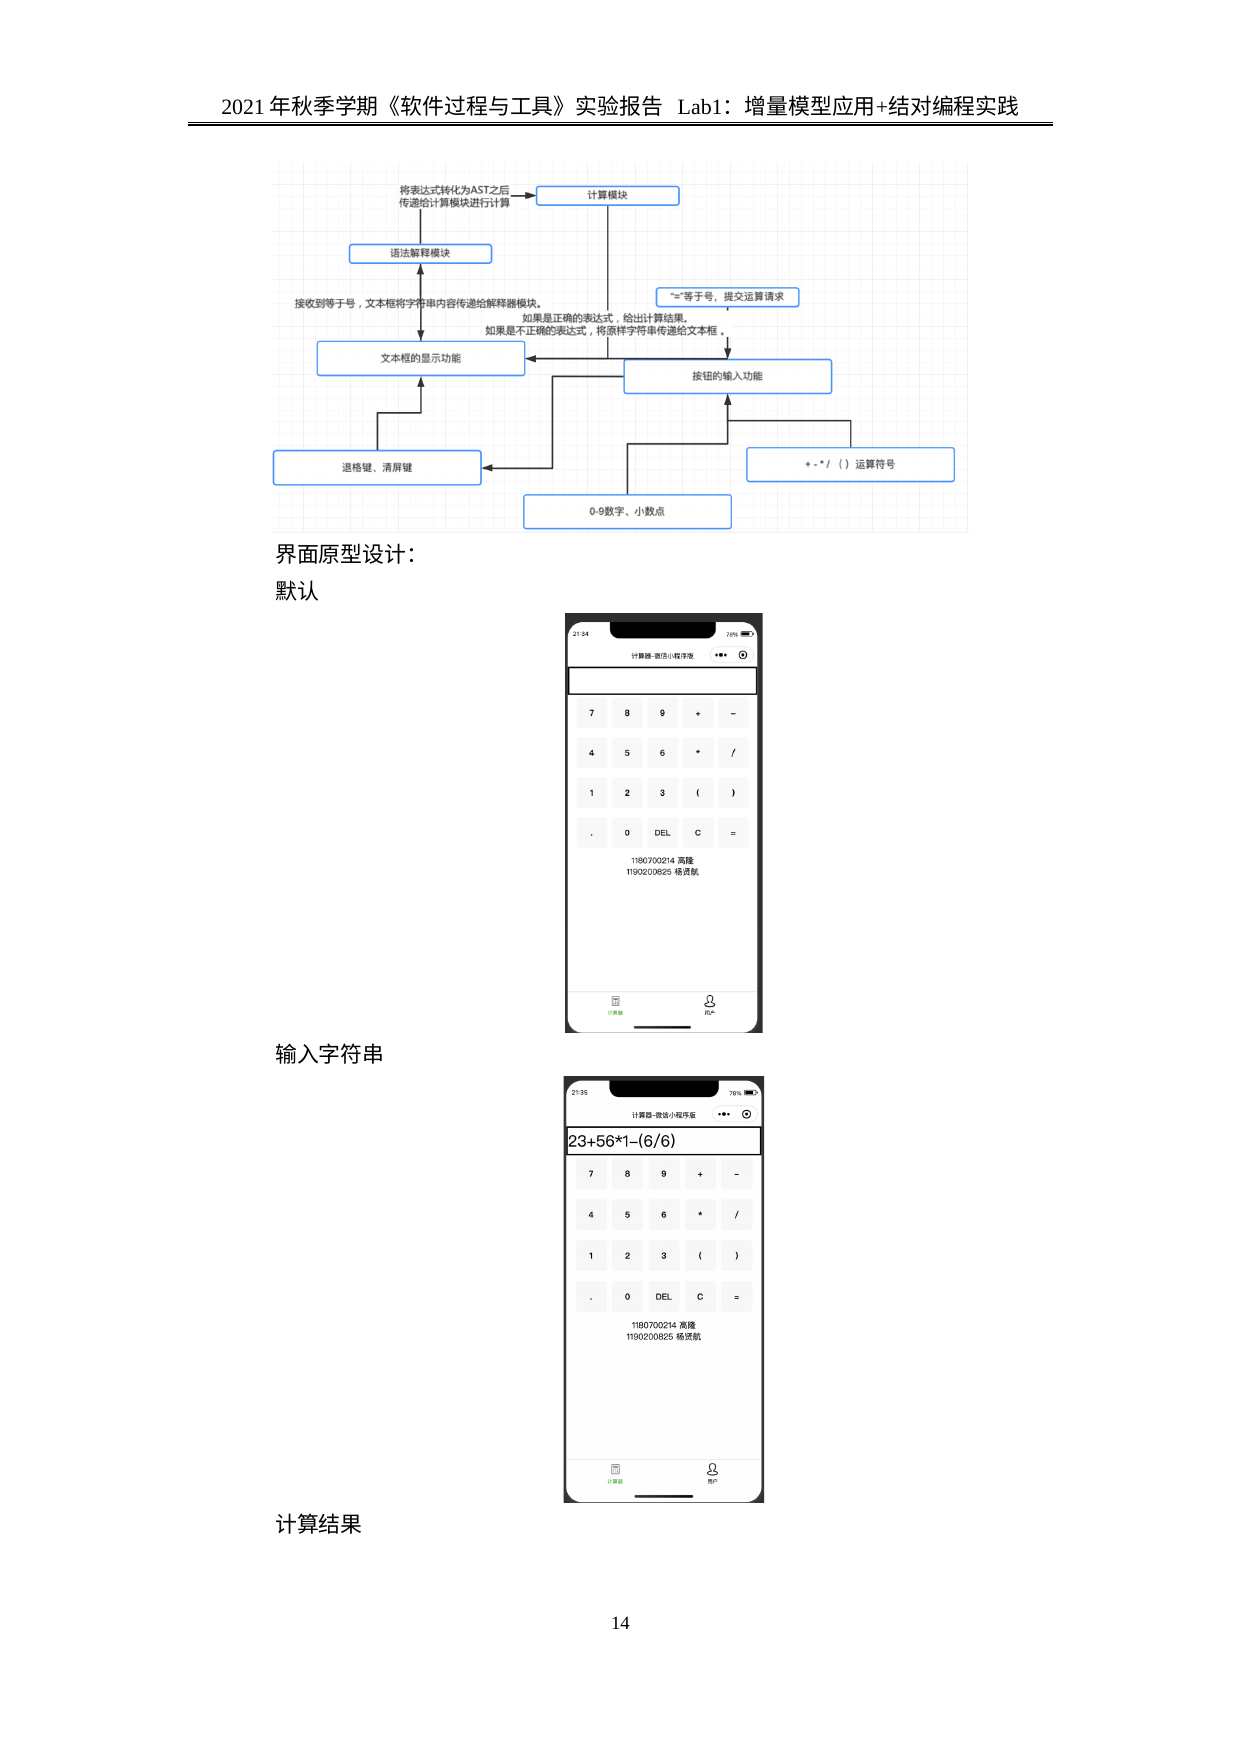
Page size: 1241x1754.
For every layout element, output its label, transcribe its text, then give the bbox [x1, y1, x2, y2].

list 默认 [231, 576, 1053, 606]
picture [563, 1076, 765, 1503]
list 输入字符串 [231, 1039, 1053, 1068]
picture [565, 613, 763, 1033]
list 界面原型设计： [231, 539, 1053, 569]
list 计算结果 [231, 1509, 1053, 1538]
picture [271, 162, 970, 533]
